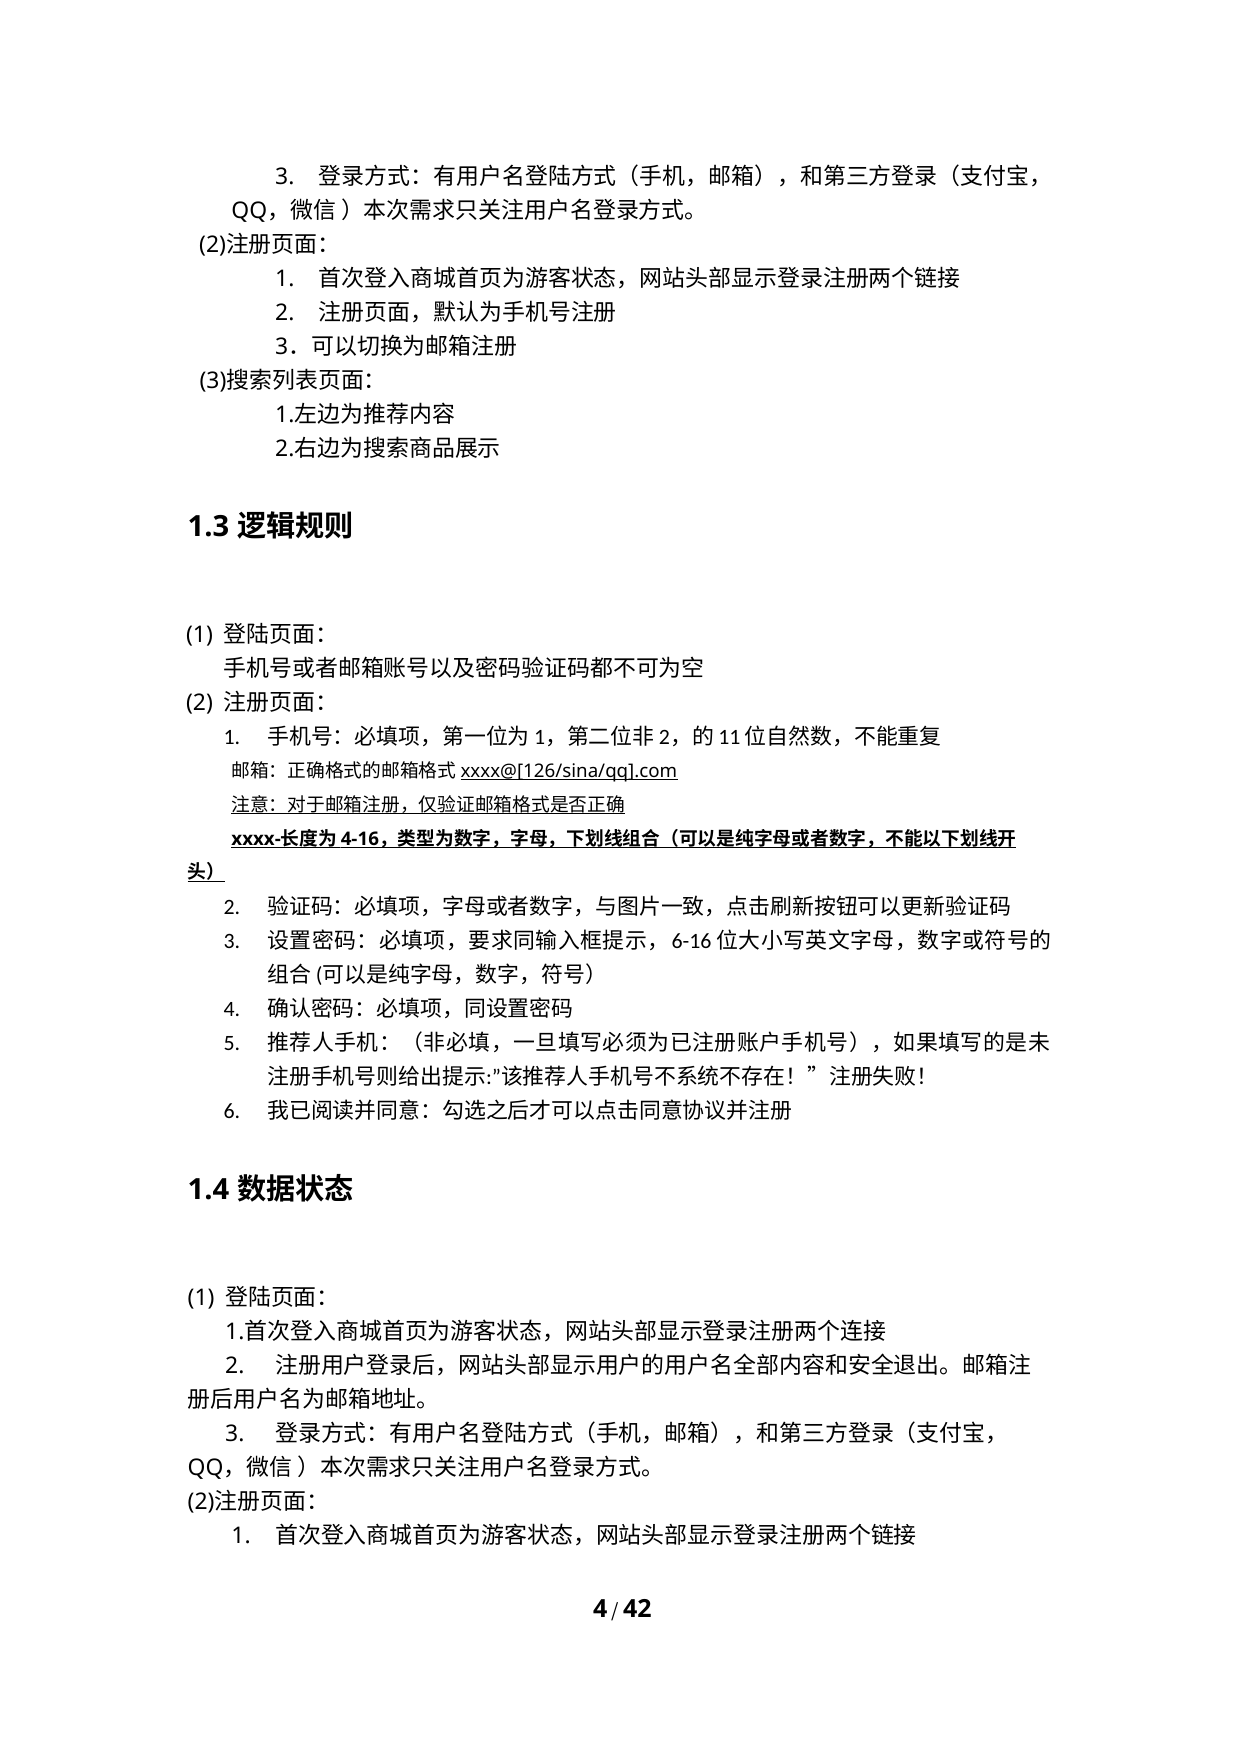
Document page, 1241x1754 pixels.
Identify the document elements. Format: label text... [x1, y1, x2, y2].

list 手机号：必填项，第一位为1，第二位非2，的11位自然数，不能重复 [223, 718, 1053, 752]
text (2)注册页面： [187, 1482, 1053, 1516]
text 注意：对于邮箱注册，仅验证邮箱格式是否正确 [187, 786, 1053, 820]
list 手机号或者邮箱账号以及密码验证码都不可为空 [223, 650, 1053, 684]
text 3．可以切换为邮箱注册 [231, 327, 1053, 361]
subtitle 1.4 数据状态 [187, 1152, 1053, 1220]
text 邮箱：正确格式的邮箱格式 xxxx@[126/sina/qq].com [187, 752, 1053, 786]
text 3. 登录方式：有用户名登陆方式（手机，邮箱），和第三方登录（支付宝，QQ，微信 ）本次需求只关注用户名登录方式。 [231, 157, 1053, 225]
text 2. 注册用户登录后，网站头部显示用户的用户名全部内容和安全退出。邮箱注册后用户名为邮箱地址。 [187, 1346, 1053, 1414]
list 推荐人手机：（非必填，一旦填写必须为已注册账户手机号），如果填写的是未注册手机号则给出提示:”该推荐人手机号不系统不存在！”注册失败！ [223, 1023, 1053, 1091]
list 设置密码：必填项，要求同输入框提示，6-16位大小写英文字母，数字或符号的组合 (可以是纯字母，数字，符号） [223, 922, 1053, 989]
list 我已阅读并同意：勾选之后才可以点击同意协议并注册 [223, 1091, 1053, 1125]
text 1.左边为推荐内容 [187, 395, 1053, 429]
text 2.右边为搜索商品展示 [187, 429, 1053, 463]
text 1.首次登入商城首页为游客状态，网站头部显示登录注册两个连接 [187, 1312, 1053, 1346]
list 登陆页面： [186, 616, 1053, 650]
list 注册页面： [186, 684, 1053, 718]
list 登陆页面： [187, 1278, 1053, 1312]
subtitle 1.3 逻辑规则 [187, 490, 1053, 558]
text 1. 首次登入商城首页为游客状态，网站头部显示登录注册两个链接 [187, 259, 1053, 293]
text (3)搜索列表页面： [187, 361, 1053, 395]
text xxxx-长度为4-16，类型为数字，字母，下划线组合（可以是纯字母或者数字，不能以下划线开头） [187, 820, 1053, 888]
text (2)注册页面： [199, 225, 1053, 259]
list 验证码：必填项，字母或者数字，与图片一致，点击刷新按钮可以更新验证码 [223, 888, 1053, 922]
text 1. 首次登入商城首页为游客状态，网站头部显示登录注册两个链接 [187, 1516, 1053, 1550]
text 3. 登录方式：有用户名登陆方式（手机，邮箱），和第三方登录（支付宝，QQ，微信 ）本次需求只关注用户名登录方式。 [187, 1414, 1053, 1482]
text 2. 注册页面，默认为手机号注册 [231, 293, 1053, 327]
list 确认密码：必填项，同设置密码 [223, 989, 1053, 1023]
